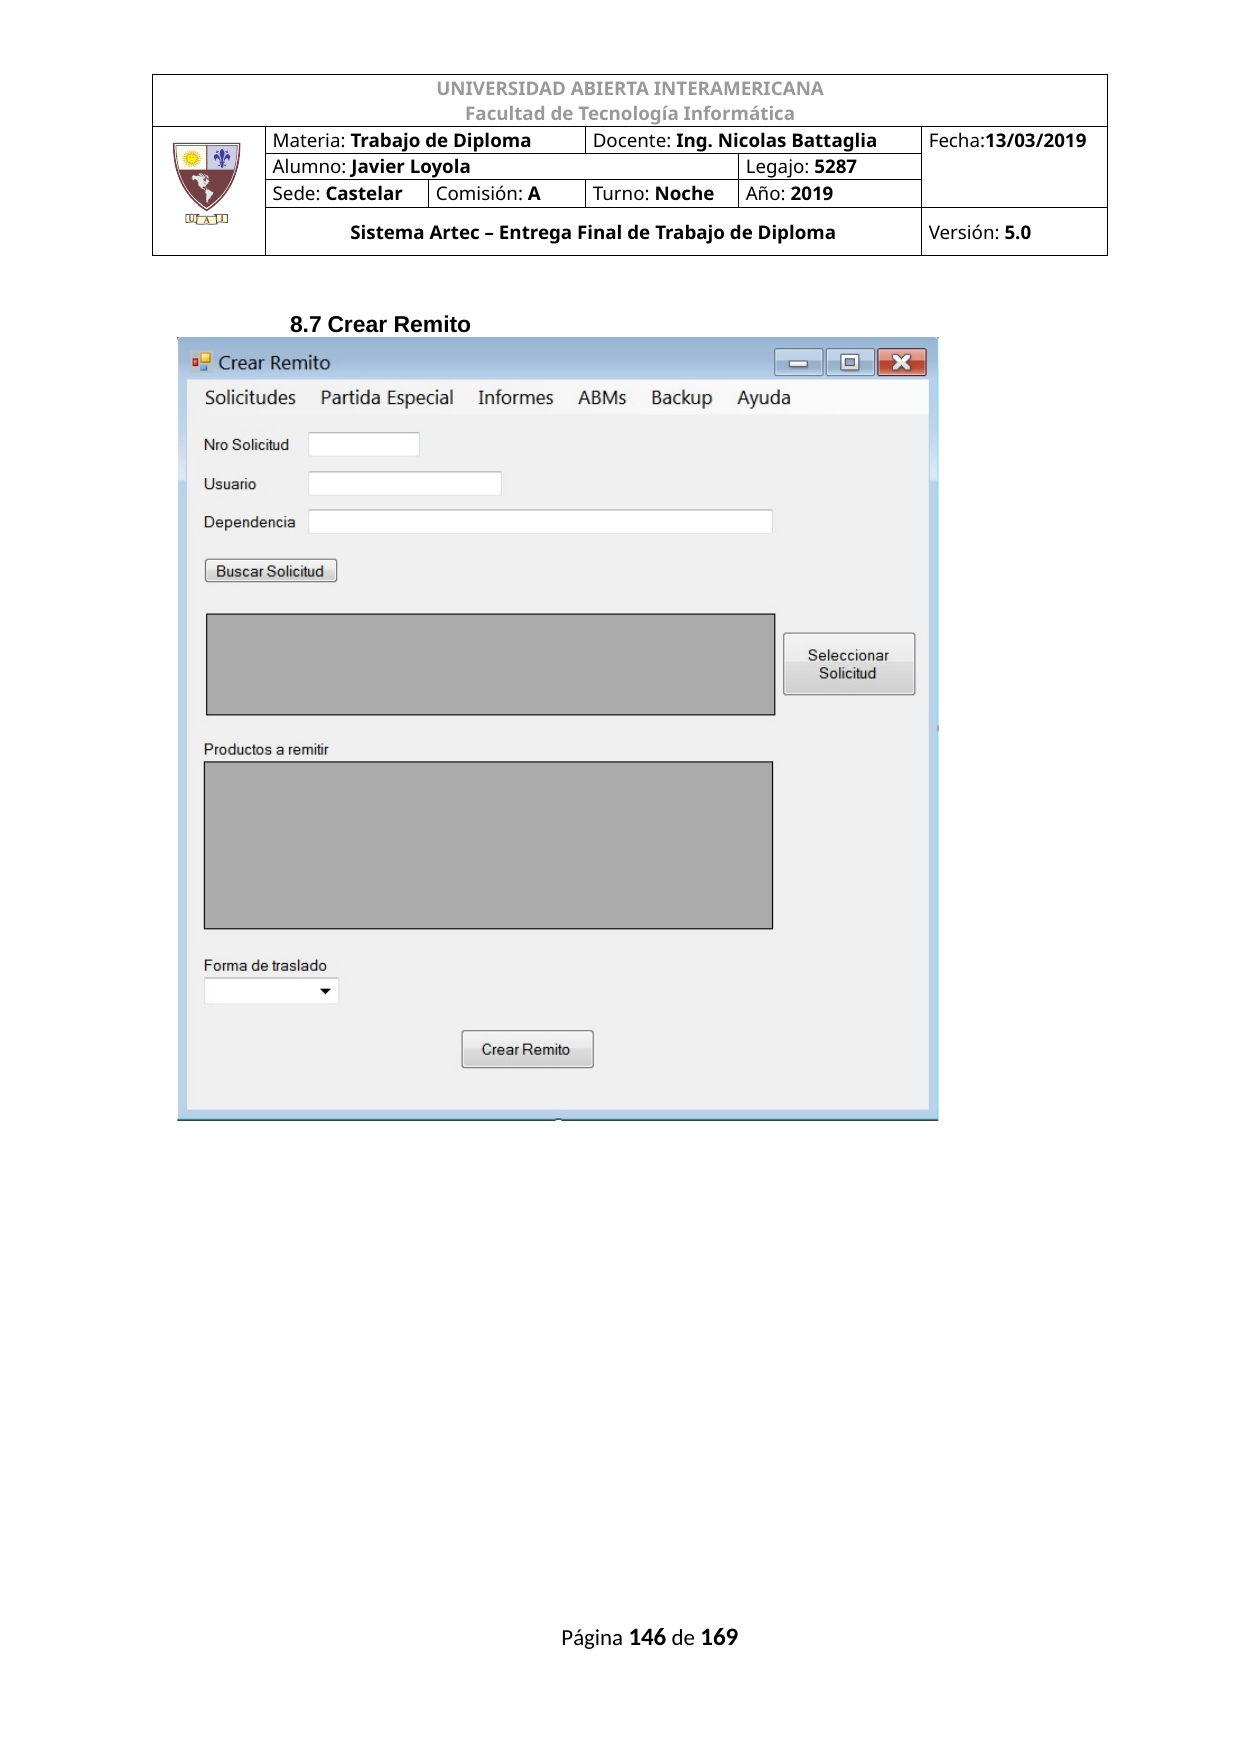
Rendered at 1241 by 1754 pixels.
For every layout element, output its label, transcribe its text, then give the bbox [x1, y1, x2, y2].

list Crear Remito [290, 311, 1122, 337]
picture [157, 136, 257, 228]
picture [177, 337, 939, 1122]
